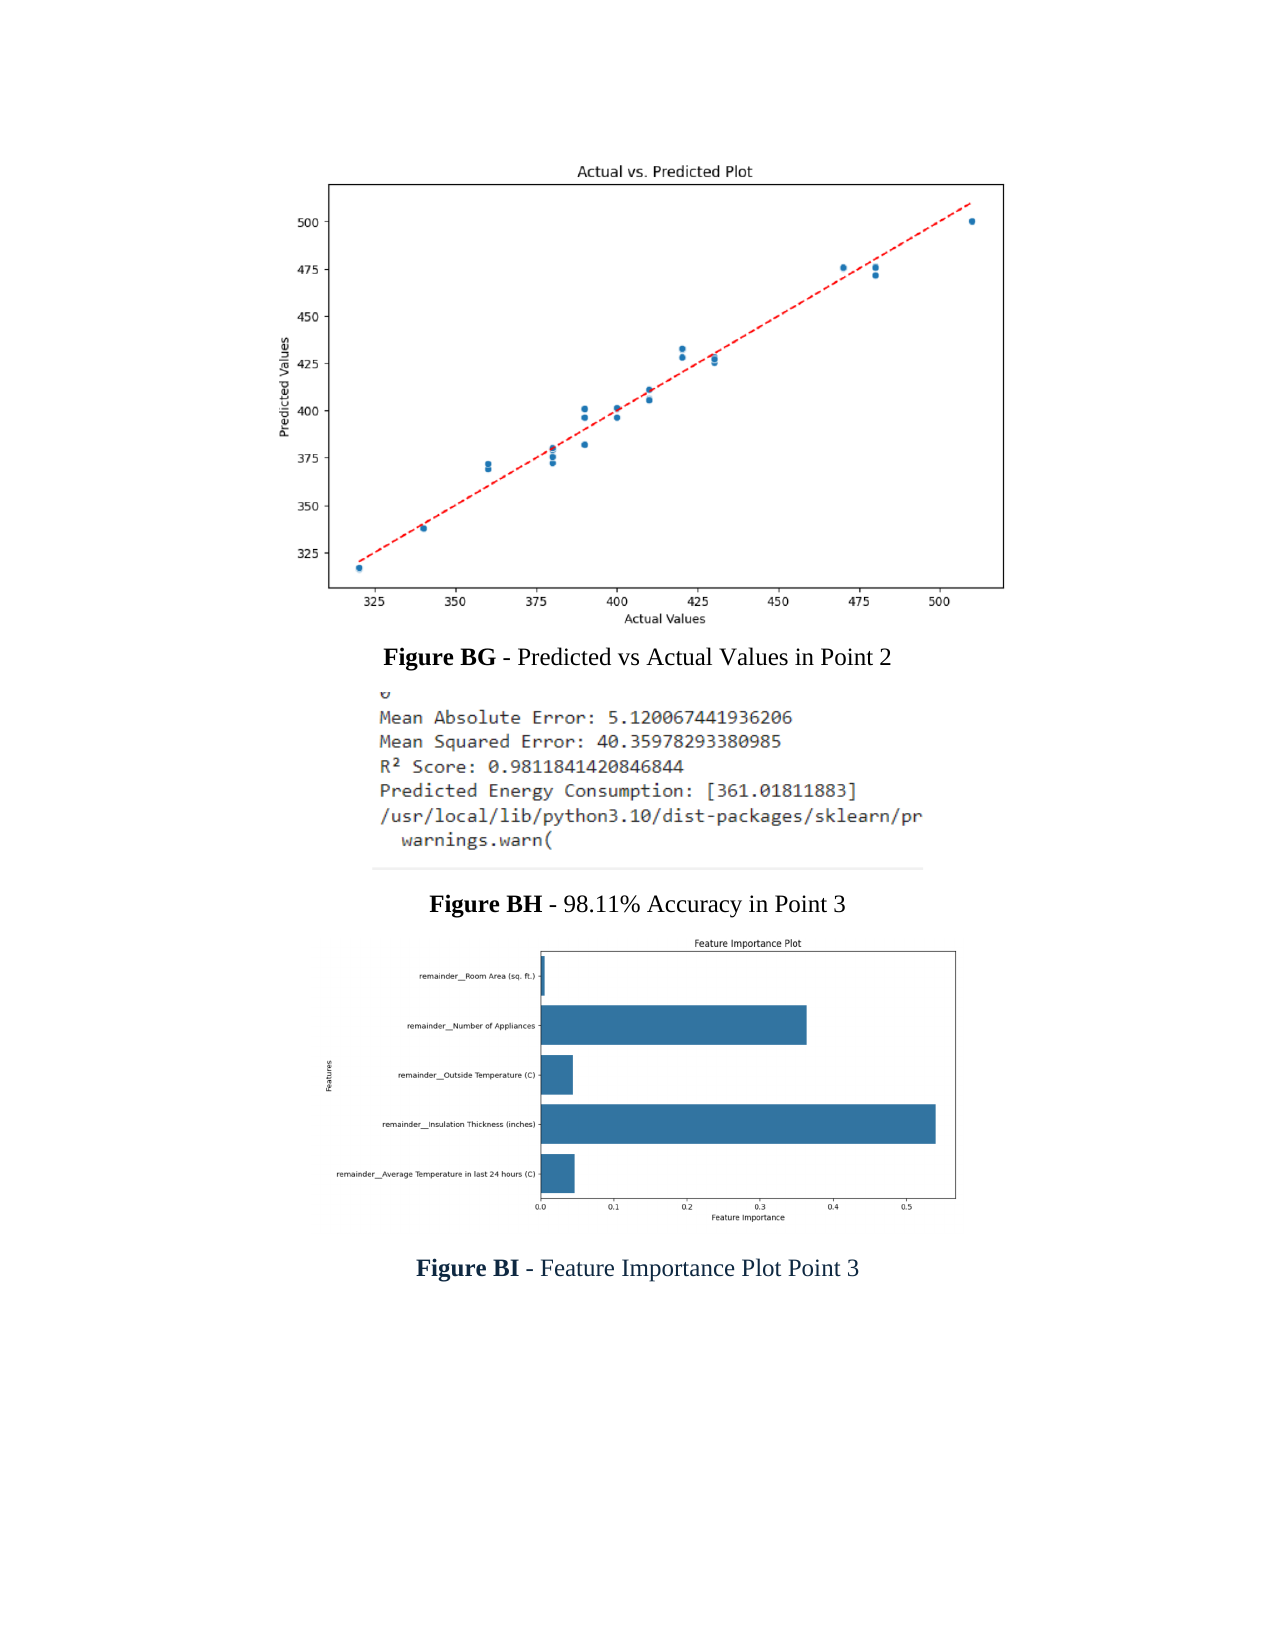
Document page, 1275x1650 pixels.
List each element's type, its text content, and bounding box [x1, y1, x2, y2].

text Figure OO - Predicted vs Actual Values in Point 2 [150, 642, 1125, 671]
picture [259, 150, 1016, 624]
text Figure PP - 98.11% Accuracy in Point 3 [150, 889, 1125, 917]
text Figure QQ - Feature Importance Plot Point 3 [150, 1253, 1125, 1282]
picture [351, 692, 924, 870]
picture [311, 938, 964, 1234]
